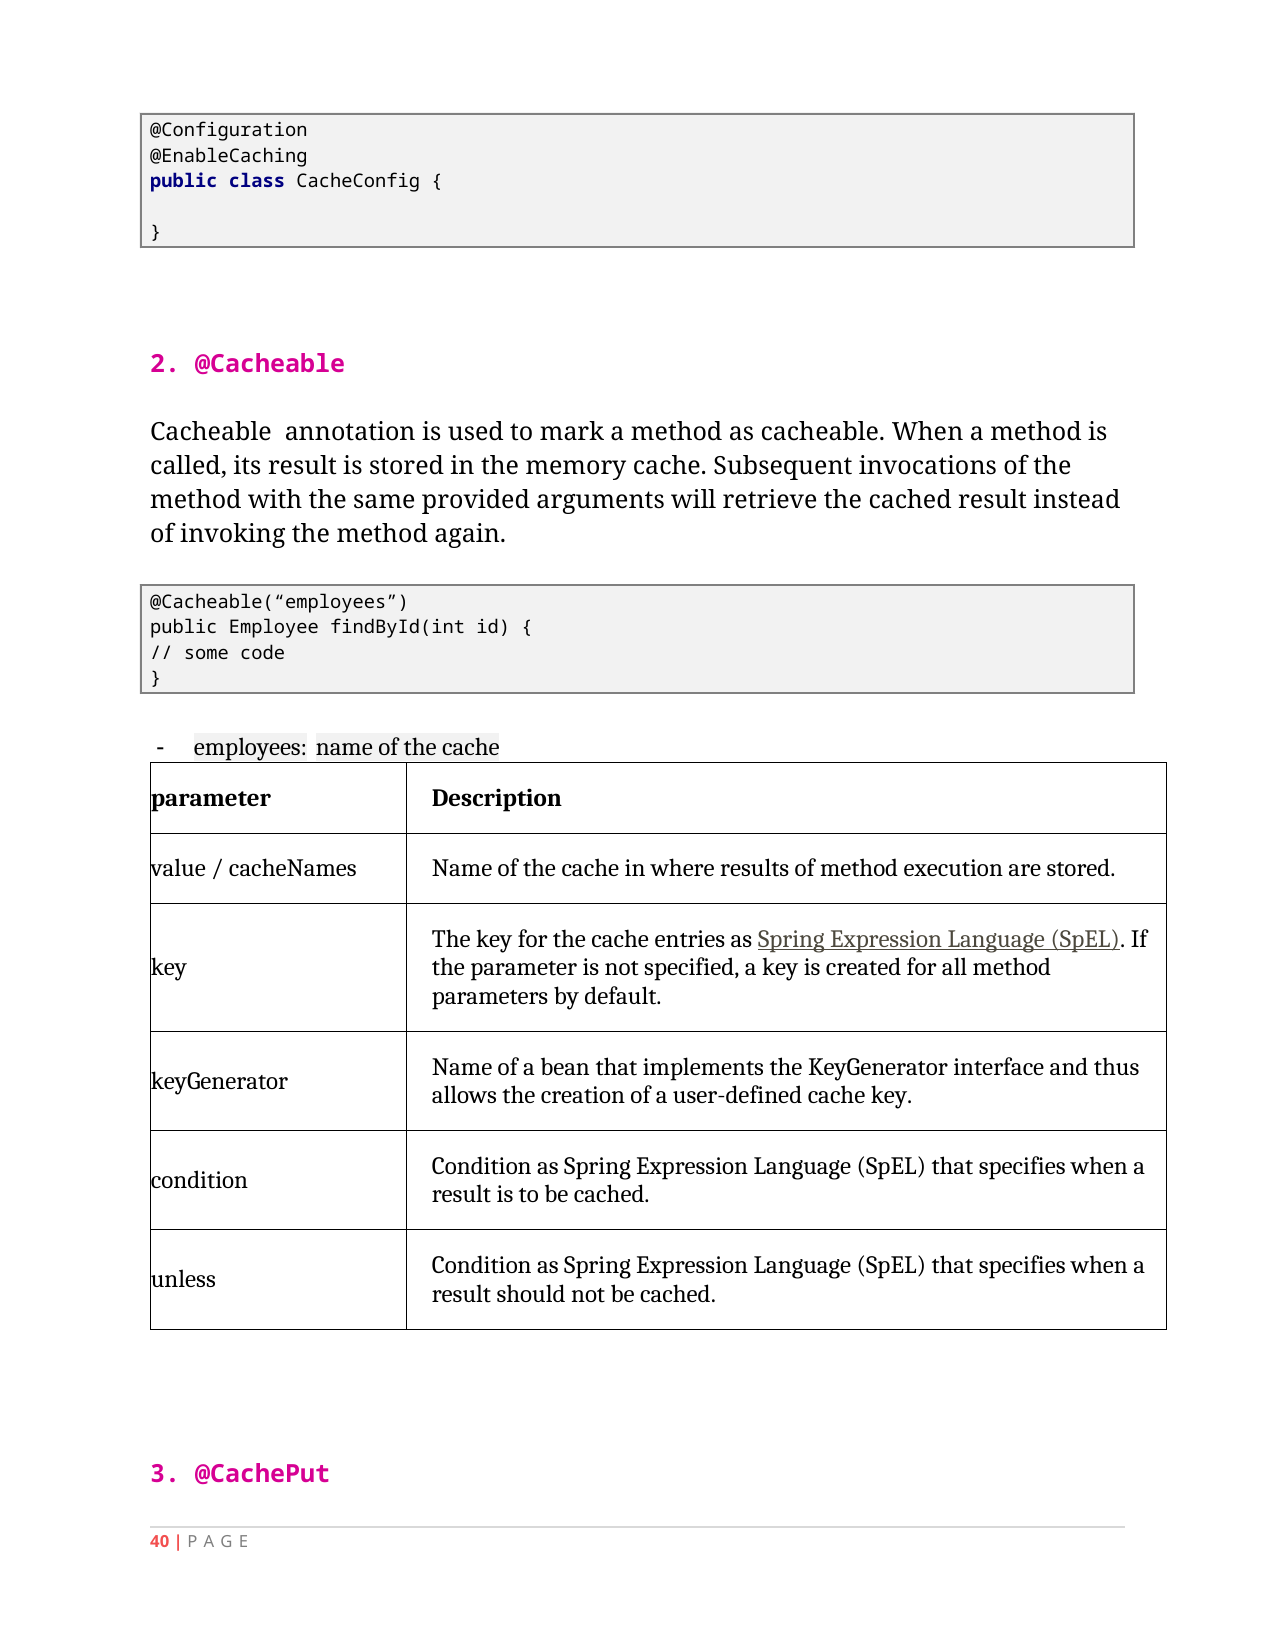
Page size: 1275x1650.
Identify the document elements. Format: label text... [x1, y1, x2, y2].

table_cell Condition as Spring Expression Language (SpEL) that specifies when a result is to be cached. [407, 1131, 1166, 1229]
table_cell unless [151, 1230, 406, 1328]
table_header parameter [151, 763, 406, 833]
table_cell Condition as Spring Expression Language (SpEL) that specifies when a result should not be cached. [407, 1230, 1166, 1328]
table_cell Name of a bean that implements the KeyGenerator interface and thus allows the creation of a user-defined cache key. [407, 1032, 1166, 1130]
table_header Description [407, 763, 1166, 833]
text 2. @Cacheable [150, 345, 1125, 379]
table_cell Name of the cache in where results of method execution are stored. [407, 834, 1166, 903]
text @Cacheable(“employees”) public Employee findById(int id) { // some code } [142, 586, 1133, 692]
text 3. @CachePut [150, 1455, 1125, 1489]
list employees: name of the cache [156, 728, 308, 762]
text Cacheable annotation is used to mark a method as cacheable. When a method is called, its result is stored in the memory cache. Subsequent invocations of the method with the same provided arguments will retrieve the cached result instead of invoking the method again. [150, 413, 1125, 550]
table_cell key [151, 904, 406, 1031]
table_cell value / cacheNames [151, 834, 406, 903]
table_cell condition [151, 1131, 406, 1229]
table_cell keyGenerator [151, 1032, 406, 1130]
text @Configuration @EnableCaching public class CacheConfig { } [142, 115, 1133, 246]
table_cell The key for the cache entries as Spring Expression Language (SpEL). If the parameter is not specified, a key is created for all method parameters by default. [407, 904, 1166, 1031]
list employees: name of the cache [316, 728, 1125, 762]
